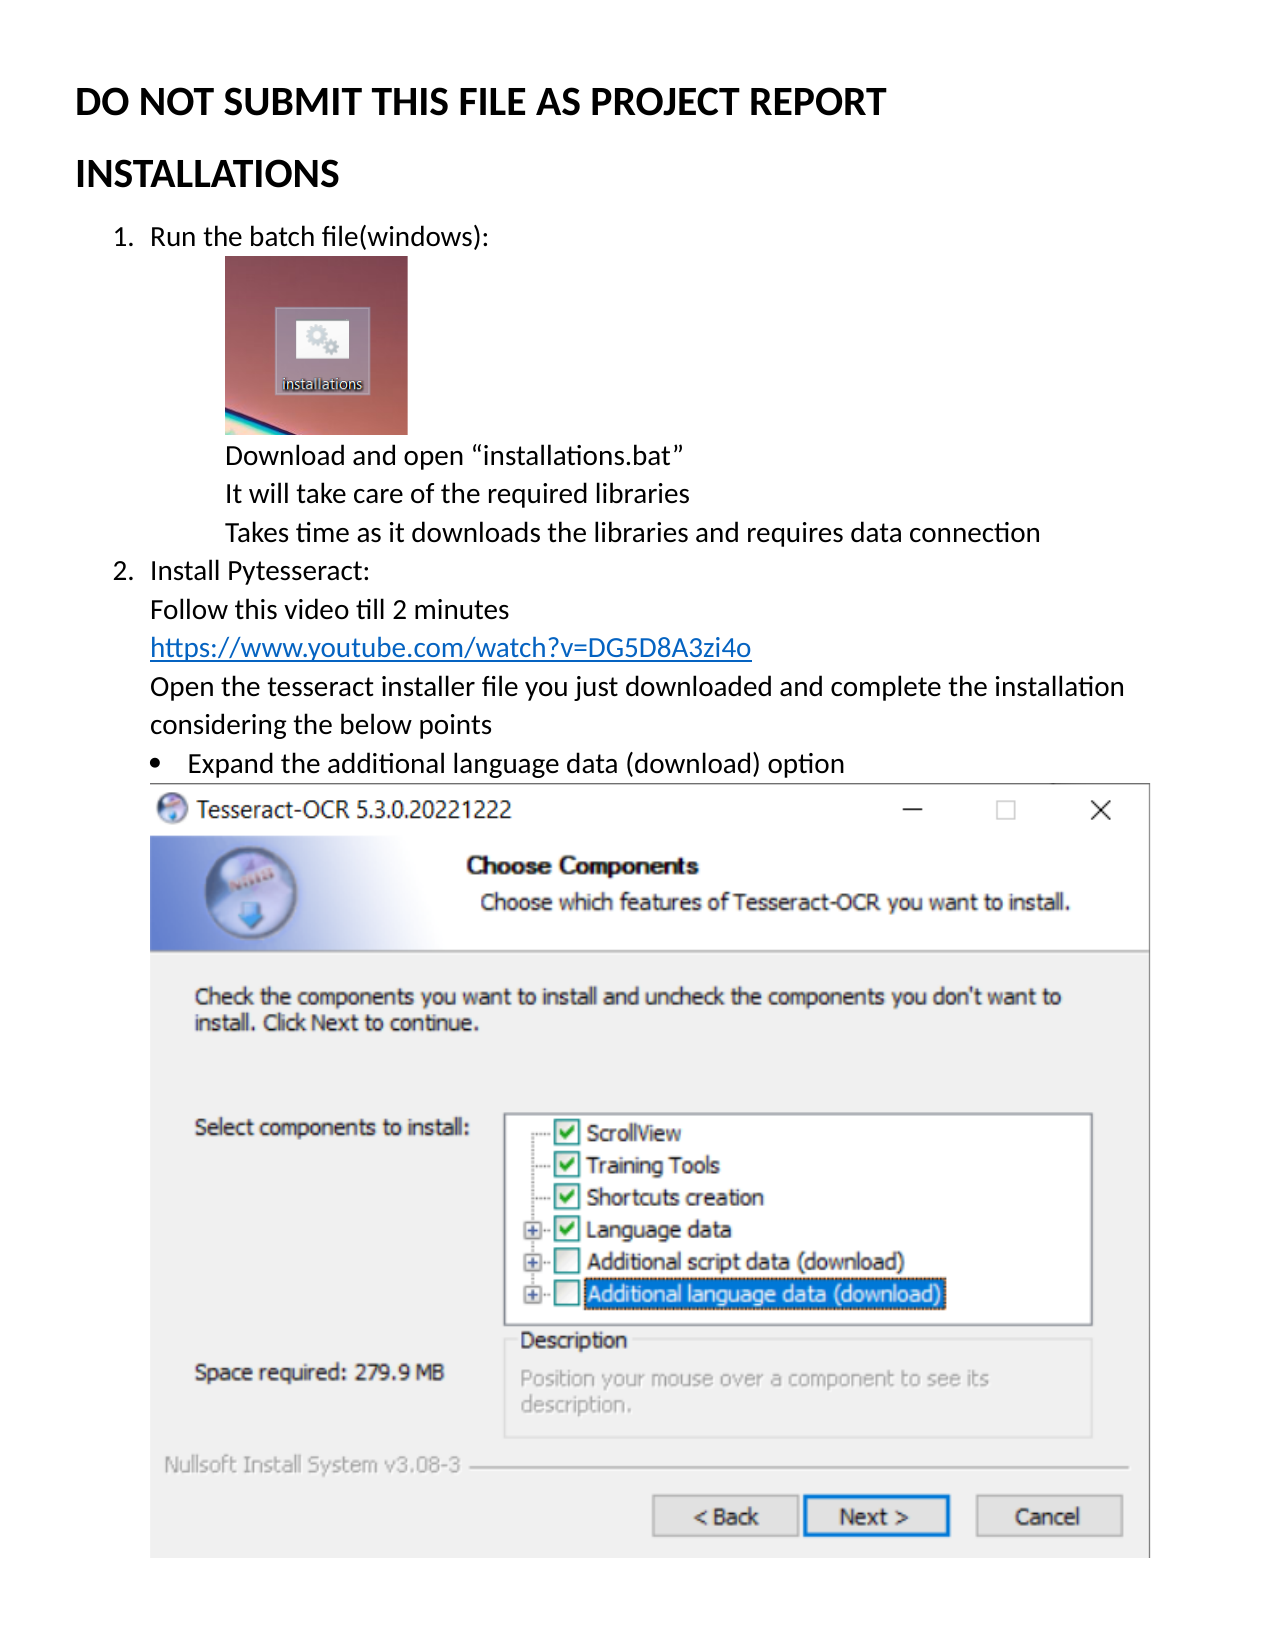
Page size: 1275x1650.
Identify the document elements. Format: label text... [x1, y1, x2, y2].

list Install Pytesseract: [112, 552, 1200, 588]
list Expand the additional language data (download) option [150, 745, 1200, 780]
text DO NOT SUBMIT THIS FILE AS PROJECT REPORT [75, 75, 1200, 126]
list Download and open “installations.bat” [225, 437, 1200, 473]
picture [225, 256, 408, 435]
list Takes time as it downloads the libraries and requires data connection [225, 514, 1200, 550]
picture [150, 783, 1150, 1558]
list Open the tesseract installer file you just downloaded and complete the installation considering the below points [150, 668, 1200, 742]
list https://www.youtube.com/watch?v=DG5D8A3zi4o [150, 629, 1200, 665]
list Run the batch file(windows): [112, 218, 1200, 254]
text INSTALLATIONS [75, 147, 1200, 197]
list It will take care of the required libraries [225, 476, 1200, 511]
list Follow this video till 2 minutes [150, 591, 1200, 627]
